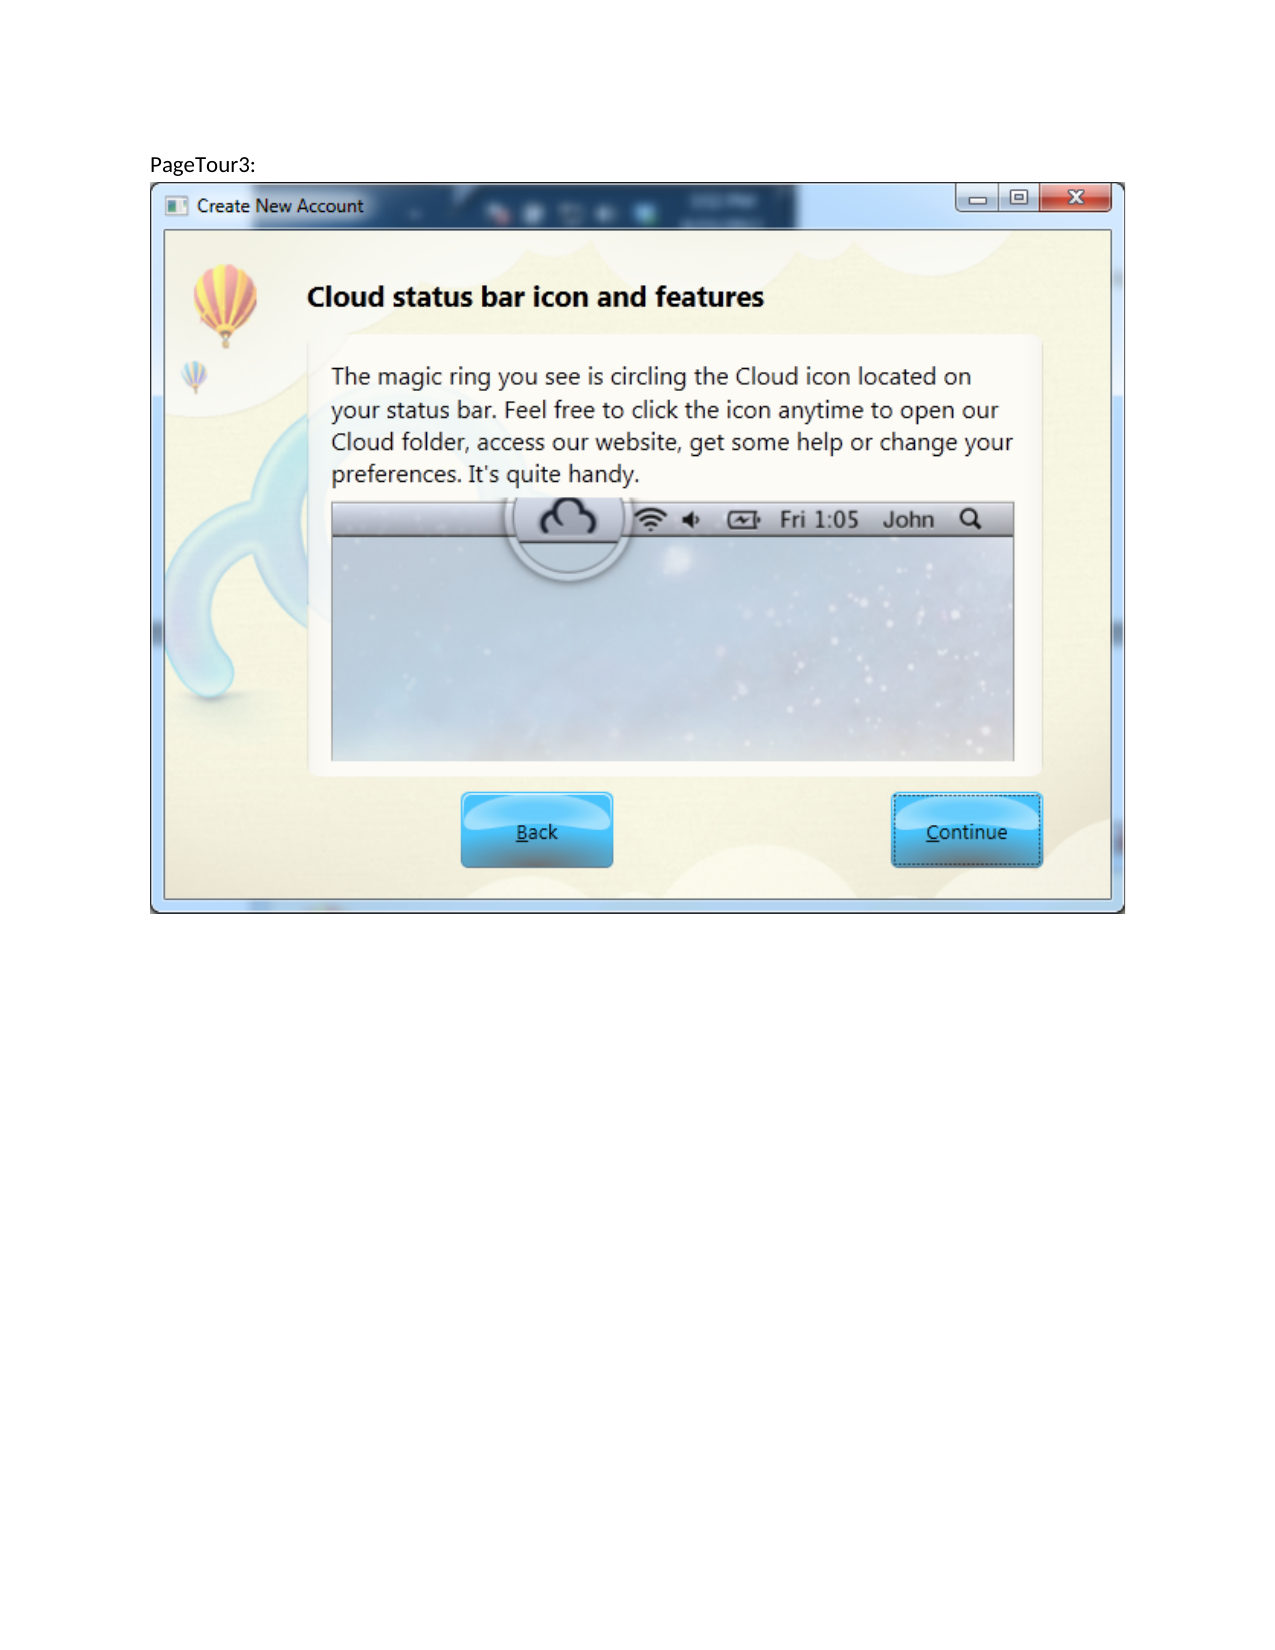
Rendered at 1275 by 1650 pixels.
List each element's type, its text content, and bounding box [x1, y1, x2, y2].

text PageTour3: [150, 150, 1125, 182]
picture [150, 182, 1125, 914]
